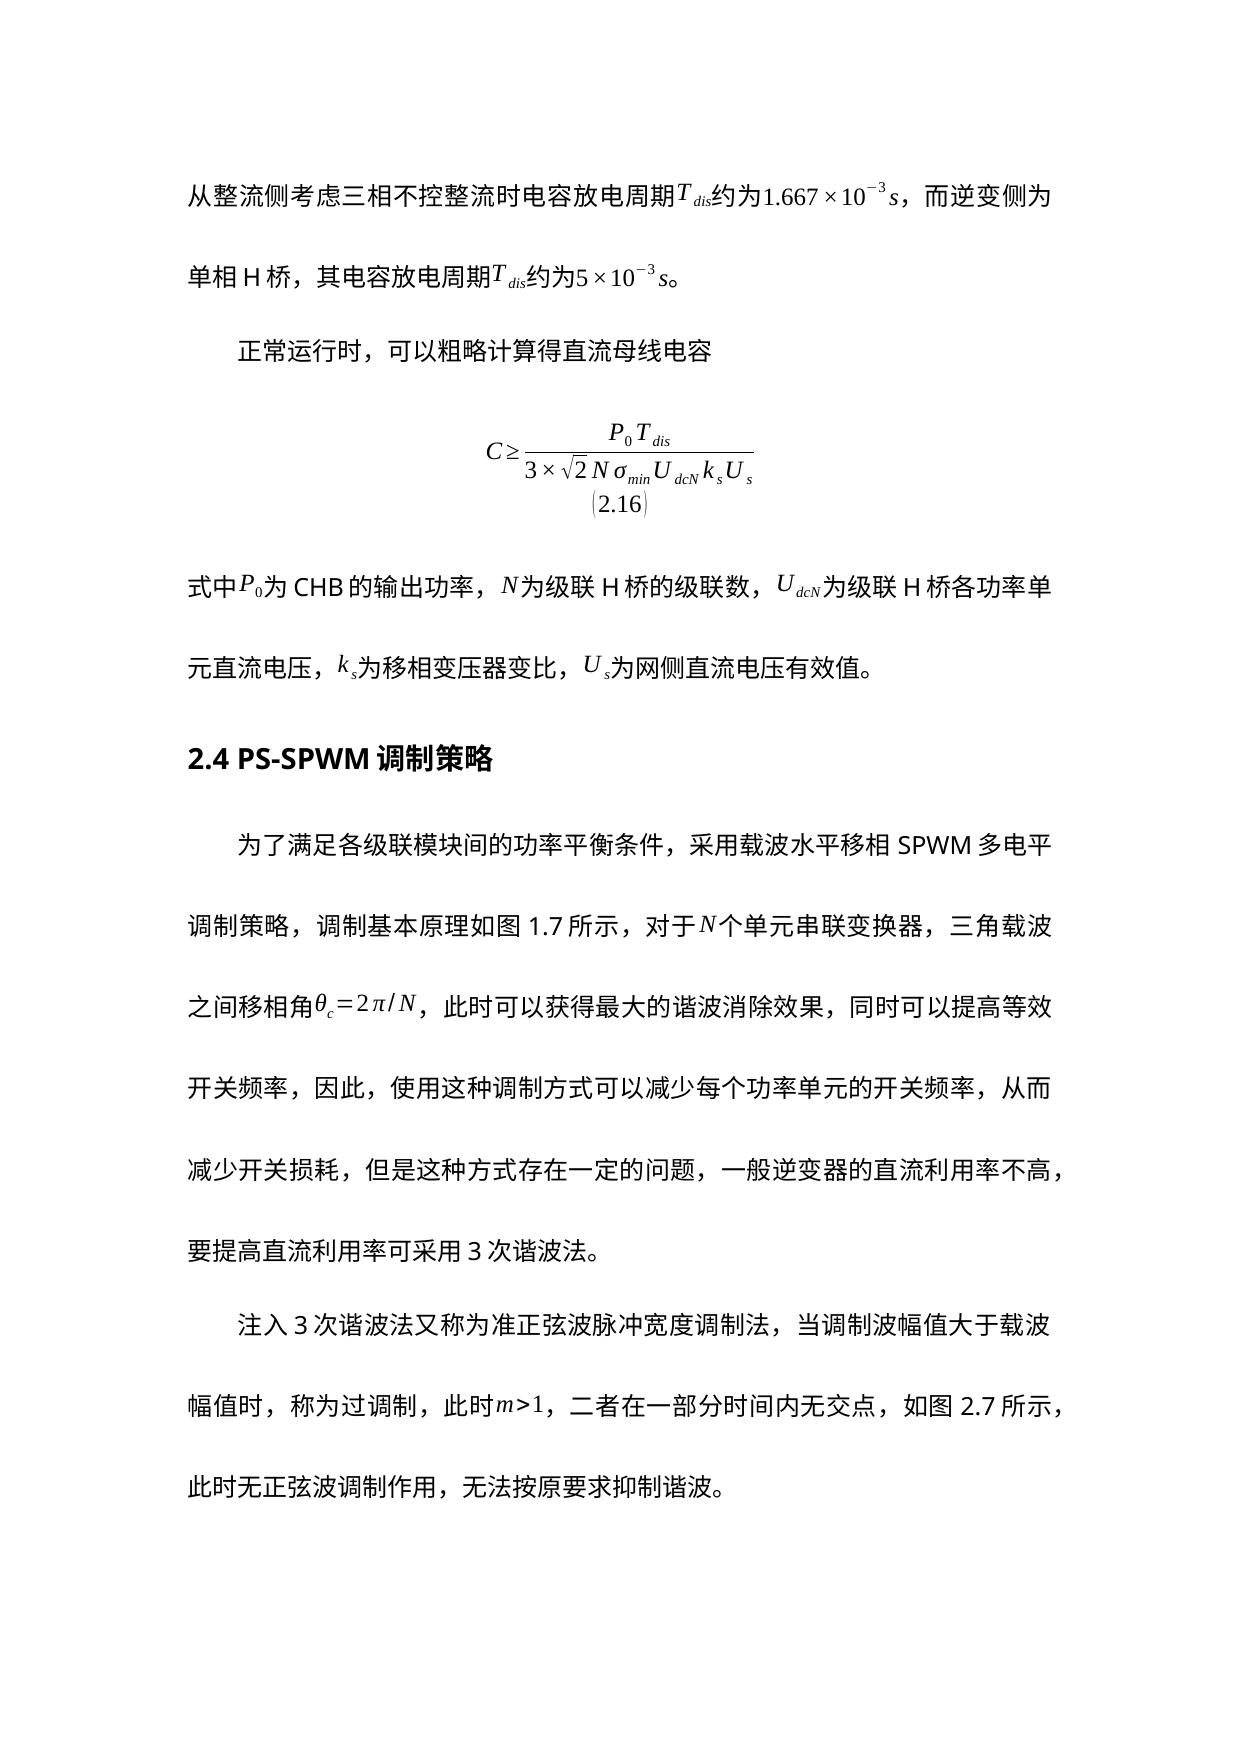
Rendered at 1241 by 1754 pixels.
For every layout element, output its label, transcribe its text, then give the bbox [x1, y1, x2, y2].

text 正常运行时，可以粗略计算得直流母线电容 [187, 317, 1053, 382]
text 从整流侧考虑三相不控整流时电容放电周期约为，而逆变侧为单相H桥，其电容放电周期约为。 [187, 162, 1053, 308]
text 注入3次谐波法又称为准正弦波脉冲宽度调制法，当调制波幅值大于载波幅值时，称为过调制，此时，二者在一部分时间内无交点，如图2.7所示，此时无正弦波调制作用，无法按原要求抑制谐波。 [187, 1291, 1053, 1518]
subtitle 2.4 PS-SPWM调制策略 [187, 724, 1053, 789]
text 为了满足各级联模块间的功率平衡条件，采用载波水平移相SPWM多电平调制策略，调制基本原理如图1.7所示，对于个单元串联变换器，三角载波之间移相角，此时可以获得最大的谐波消除效果，同时可以提高等效开关频率，因此，使用这种调制方式可以减少每个功率单元的开关频率，从而减少开关损耗，但是这种方式存在一定的问题，一般逆变器的直流利用率不高，要提高直流利用率可采用3次谐波法。 [187, 811, 1053, 1282]
text 式中为CHB的输出功率，为级联H桥的级联数，为级联H桥各功率单元直流电压，为移相变压器变比，为网侧直流电压有效值。 [187, 553, 1053, 699]
